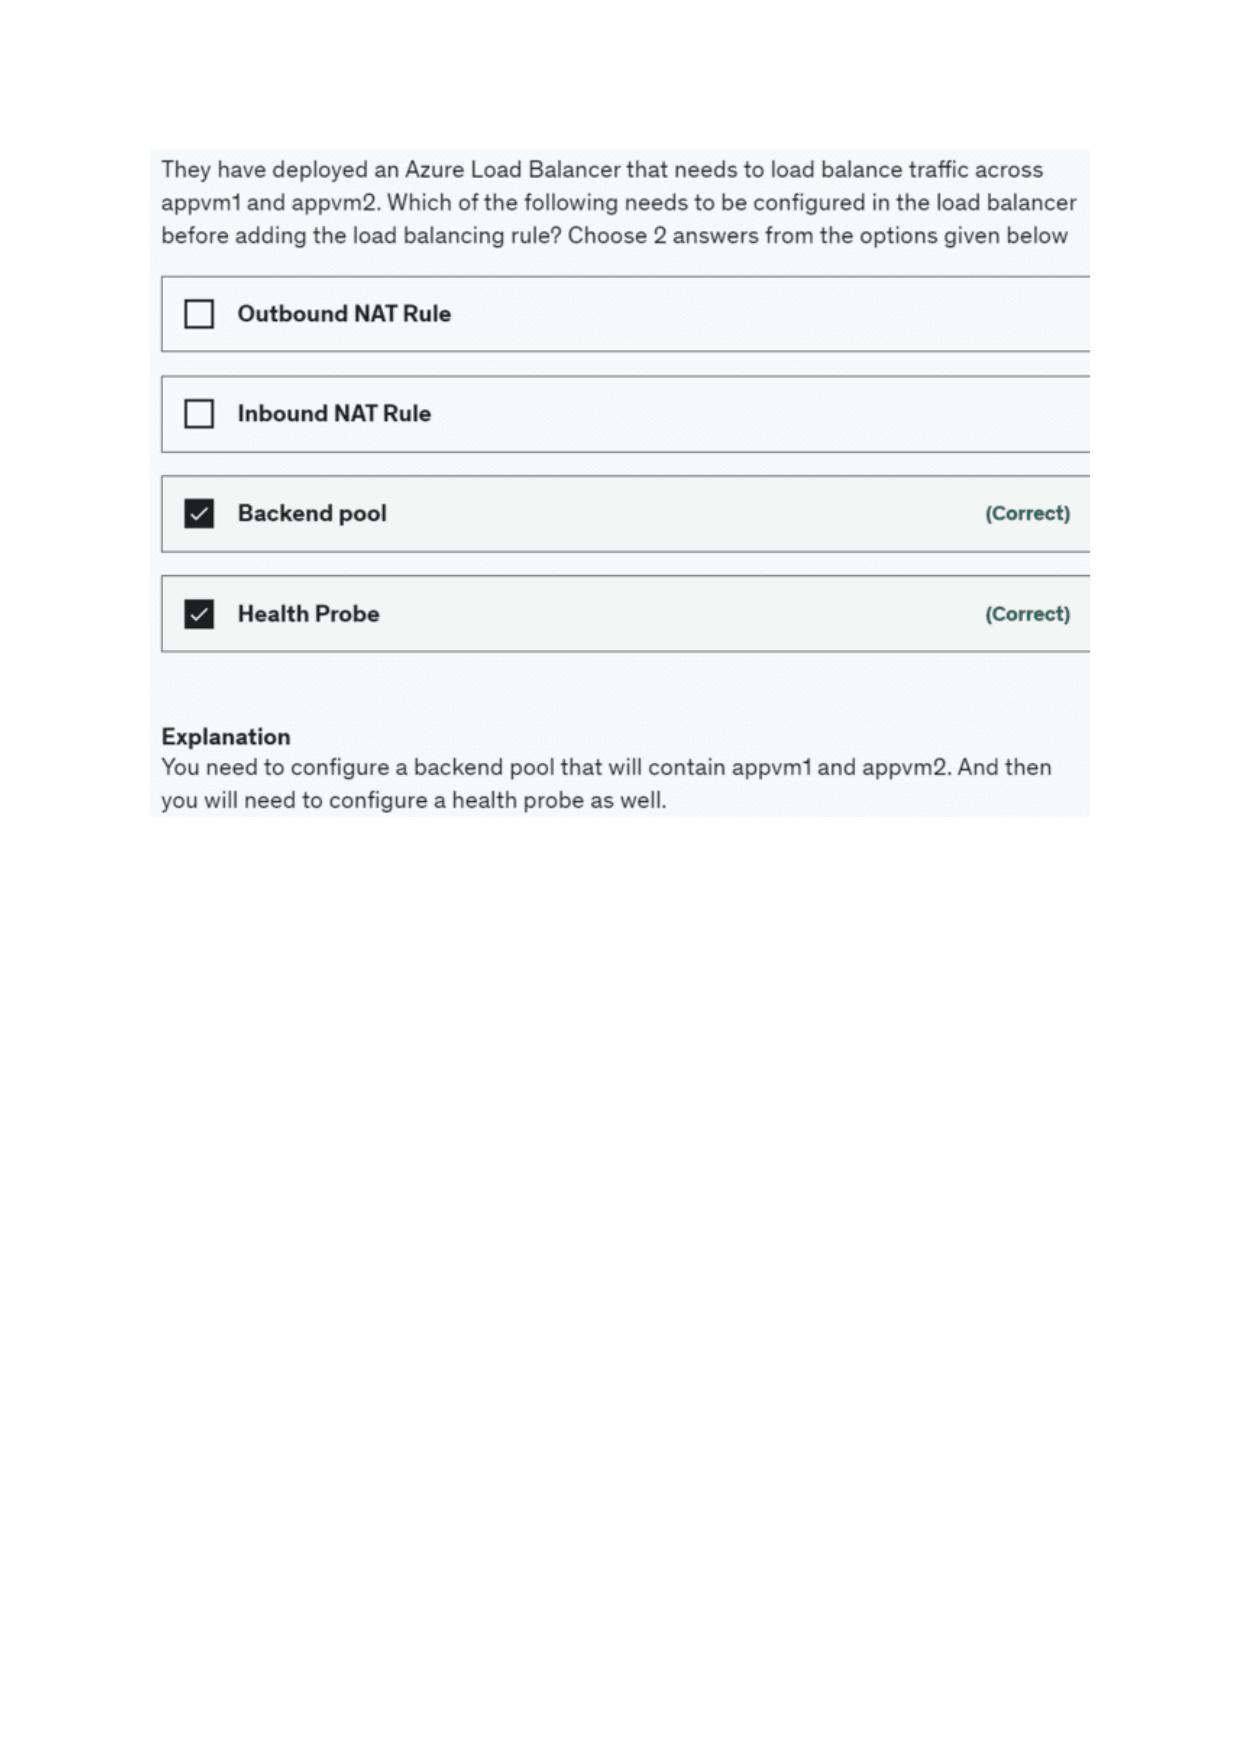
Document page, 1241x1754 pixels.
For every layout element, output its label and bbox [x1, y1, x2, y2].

picture [150, 150, 1091, 817]
